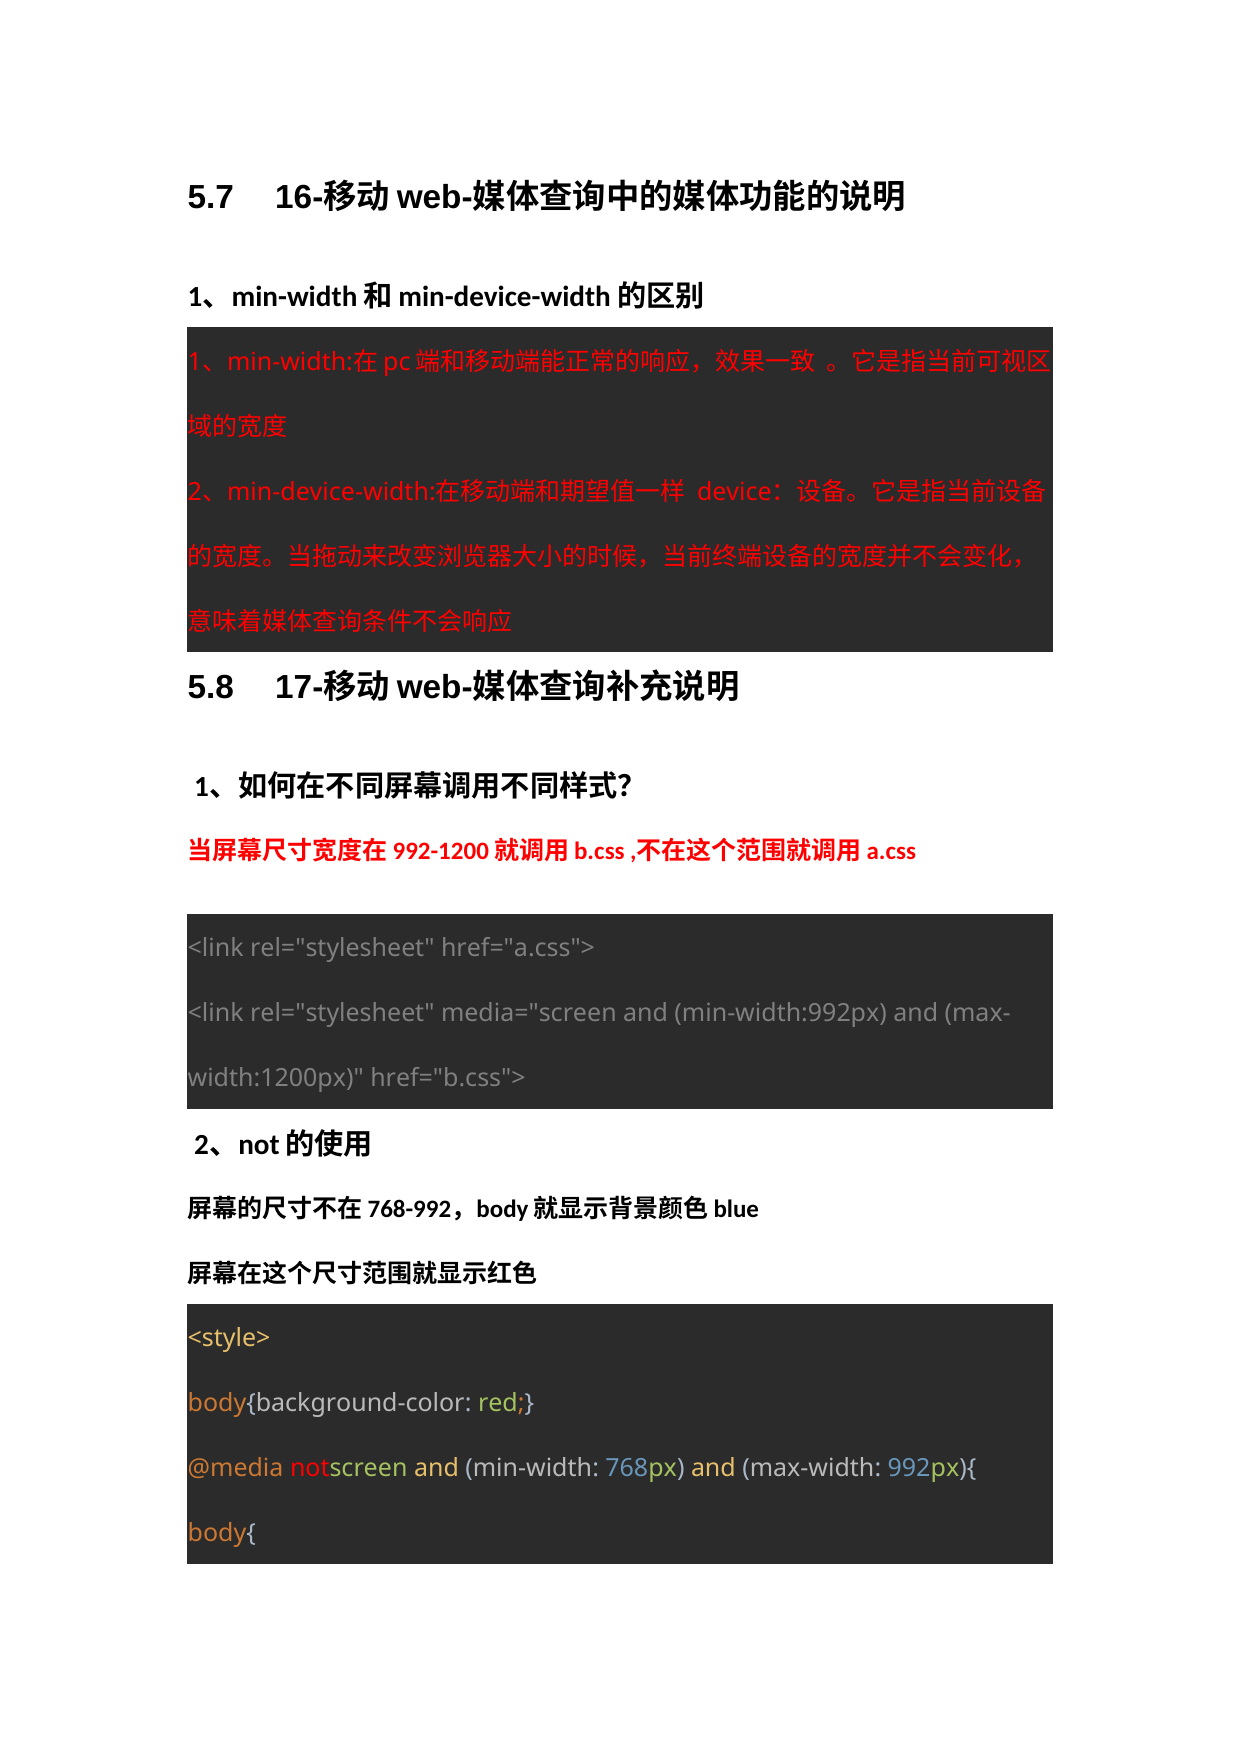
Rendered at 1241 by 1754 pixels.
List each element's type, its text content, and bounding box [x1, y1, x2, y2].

text <link rel="stylesheet" href="a.css"> <link rel="stylesheet" media="screen and (min-width:992px) and (max-width:1200px)" href="b.css"> [187, 914, 1053, 1109]
list min-width:在pc端和移动端能正常的响应，效果一致 。它是指当前可视区域的宽度 [187, 327, 1053, 457]
subtitle 5.7 16-移动web-媒体查询中的媒体功能的说明 [187, 162, 1053, 227]
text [187, 1304, 1053, 1564]
text 屏幕在这个尺寸范围就显示红色 [187, 1239, 1053, 1304]
text 1、如何在不同屏幕调用不同样式？ [187, 751, 1053, 816]
subtitle 5.8 17-移动web-媒体查询补充说明 [187, 652, 1053, 717]
text 当屏幕尺寸宽度在992-1200就调用b.css ,不在这个范围就调用a.css [187, 816, 1053, 881]
text 1、min-width和min-device-width的区别 [187, 262, 1053, 327]
text 屏幕的尺寸不在768-992，body就显示背景颜色blue [187, 1174, 1053, 1239]
text 2、min-device-width:在移动端和期望值一样 device：设备。它是指当前设备的宽度。当拖动来改变浏览器大小的时候，当前终端设备的宽度并不会变化，意味着媒体查询条件不会响应 [187, 457, 1053, 652]
text 2、not的使用 [187, 1109, 1053, 1174]
